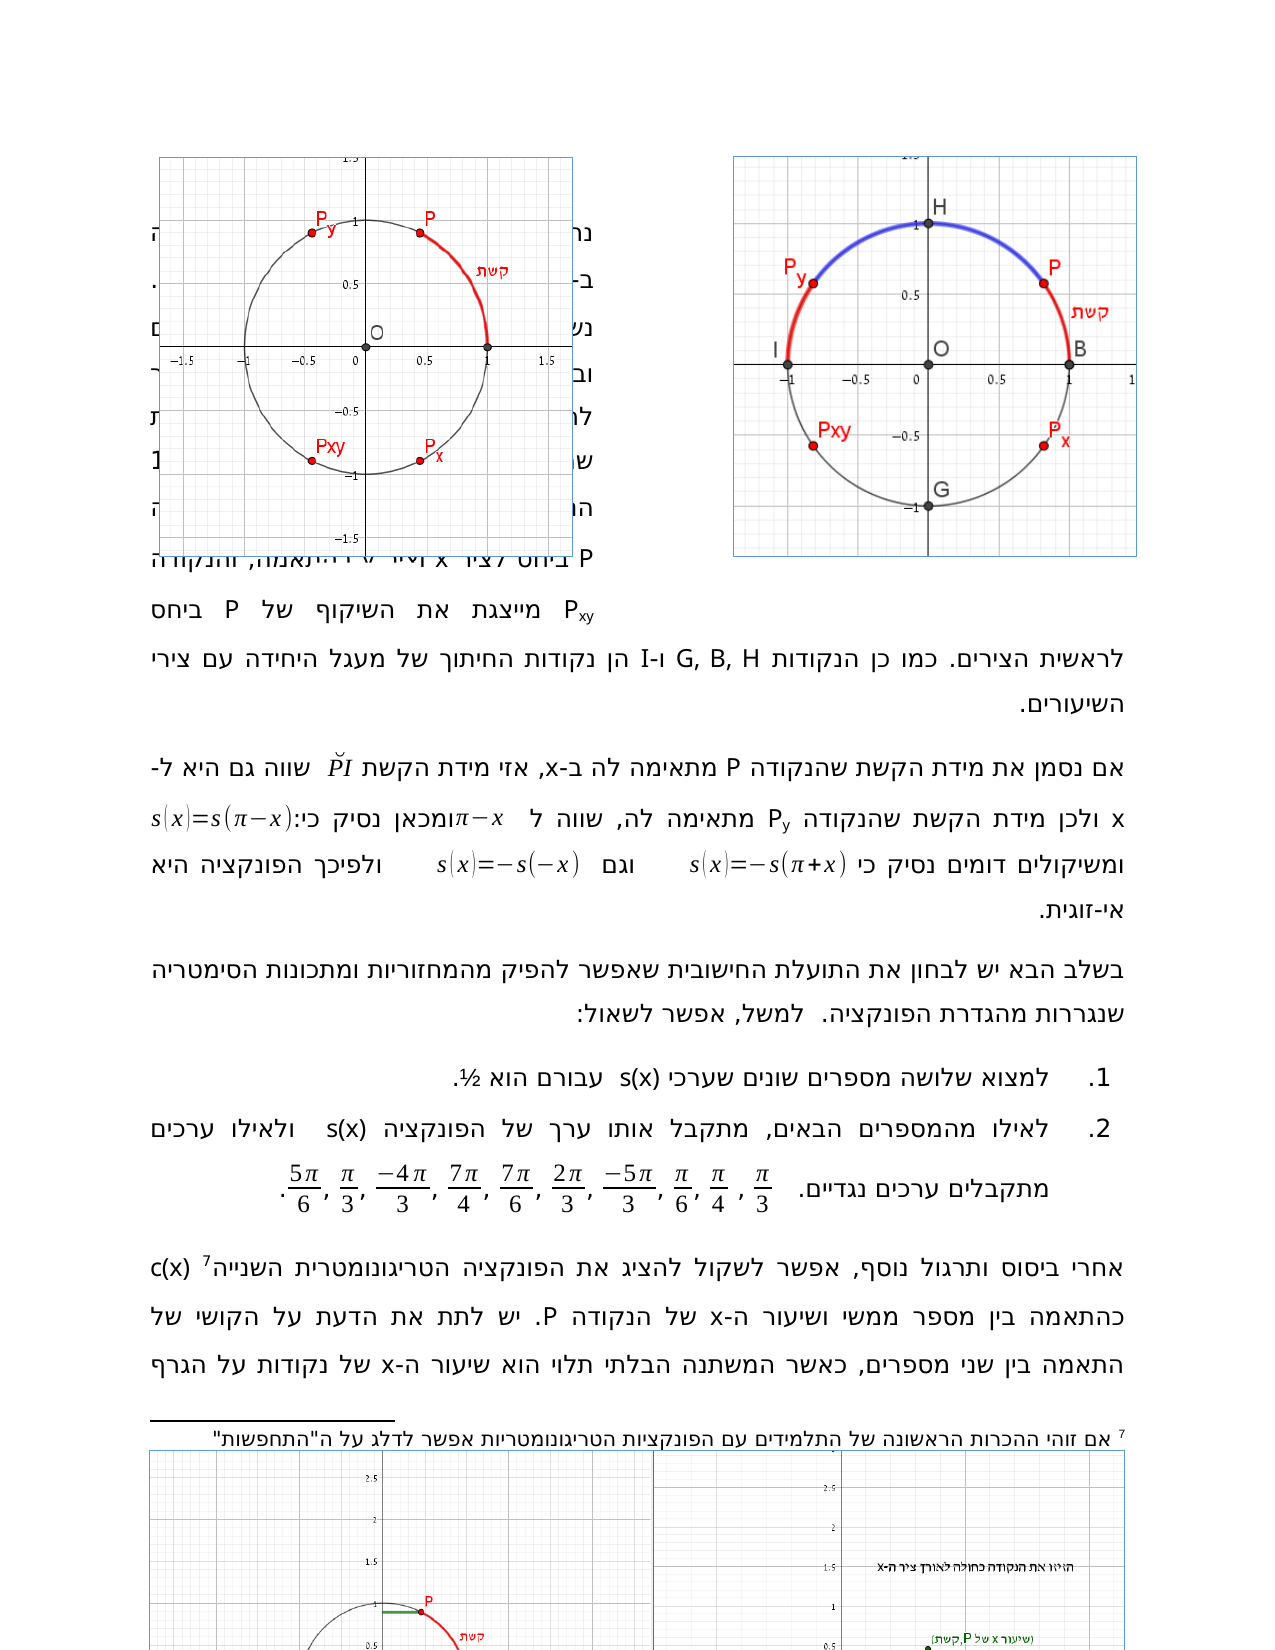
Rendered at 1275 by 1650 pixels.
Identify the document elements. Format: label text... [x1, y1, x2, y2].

picture [734, 157, 1136, 556]
picture [150, 1451, 1124, 1650]
list לאילו מהמספרים הבאים, מתקבל אותו ערך של הפונקציה s(x) ולאילו ערכים מתקבלים ערכים נגדיים. , , , , , , , , ,. [150, 1111, 1087, 1218]
picture [160, 158, 572, 556]
text אם נסמן את מידת הקשת שהנקודה P מתאימה לה ב-x, אזי מידת הקשת שווה גם היא ל-x ולכן מידת הקשת שהנקודה Py מתאימה לה, שווה ל ומכאן נסיק כי: ומשיקולים דומים נסיק כי וגם ולפיכך הפונקציה היא אי-זוגית. [150, 750, 1125, 924]
list למצוא שלושה מספרים שונים שערכי s(x) עבורם הוא ½. [150, 1059, 1087, 1094]
text בשלב הבא יש לבחון את התועלת החישובית שאפשר להפיק מהמחזוריות ומתכונות הסימטריה שנגררות מהגדרת הפונקציה. למשל, אפשר לשאול: [150, 955, 1125, 1028]
